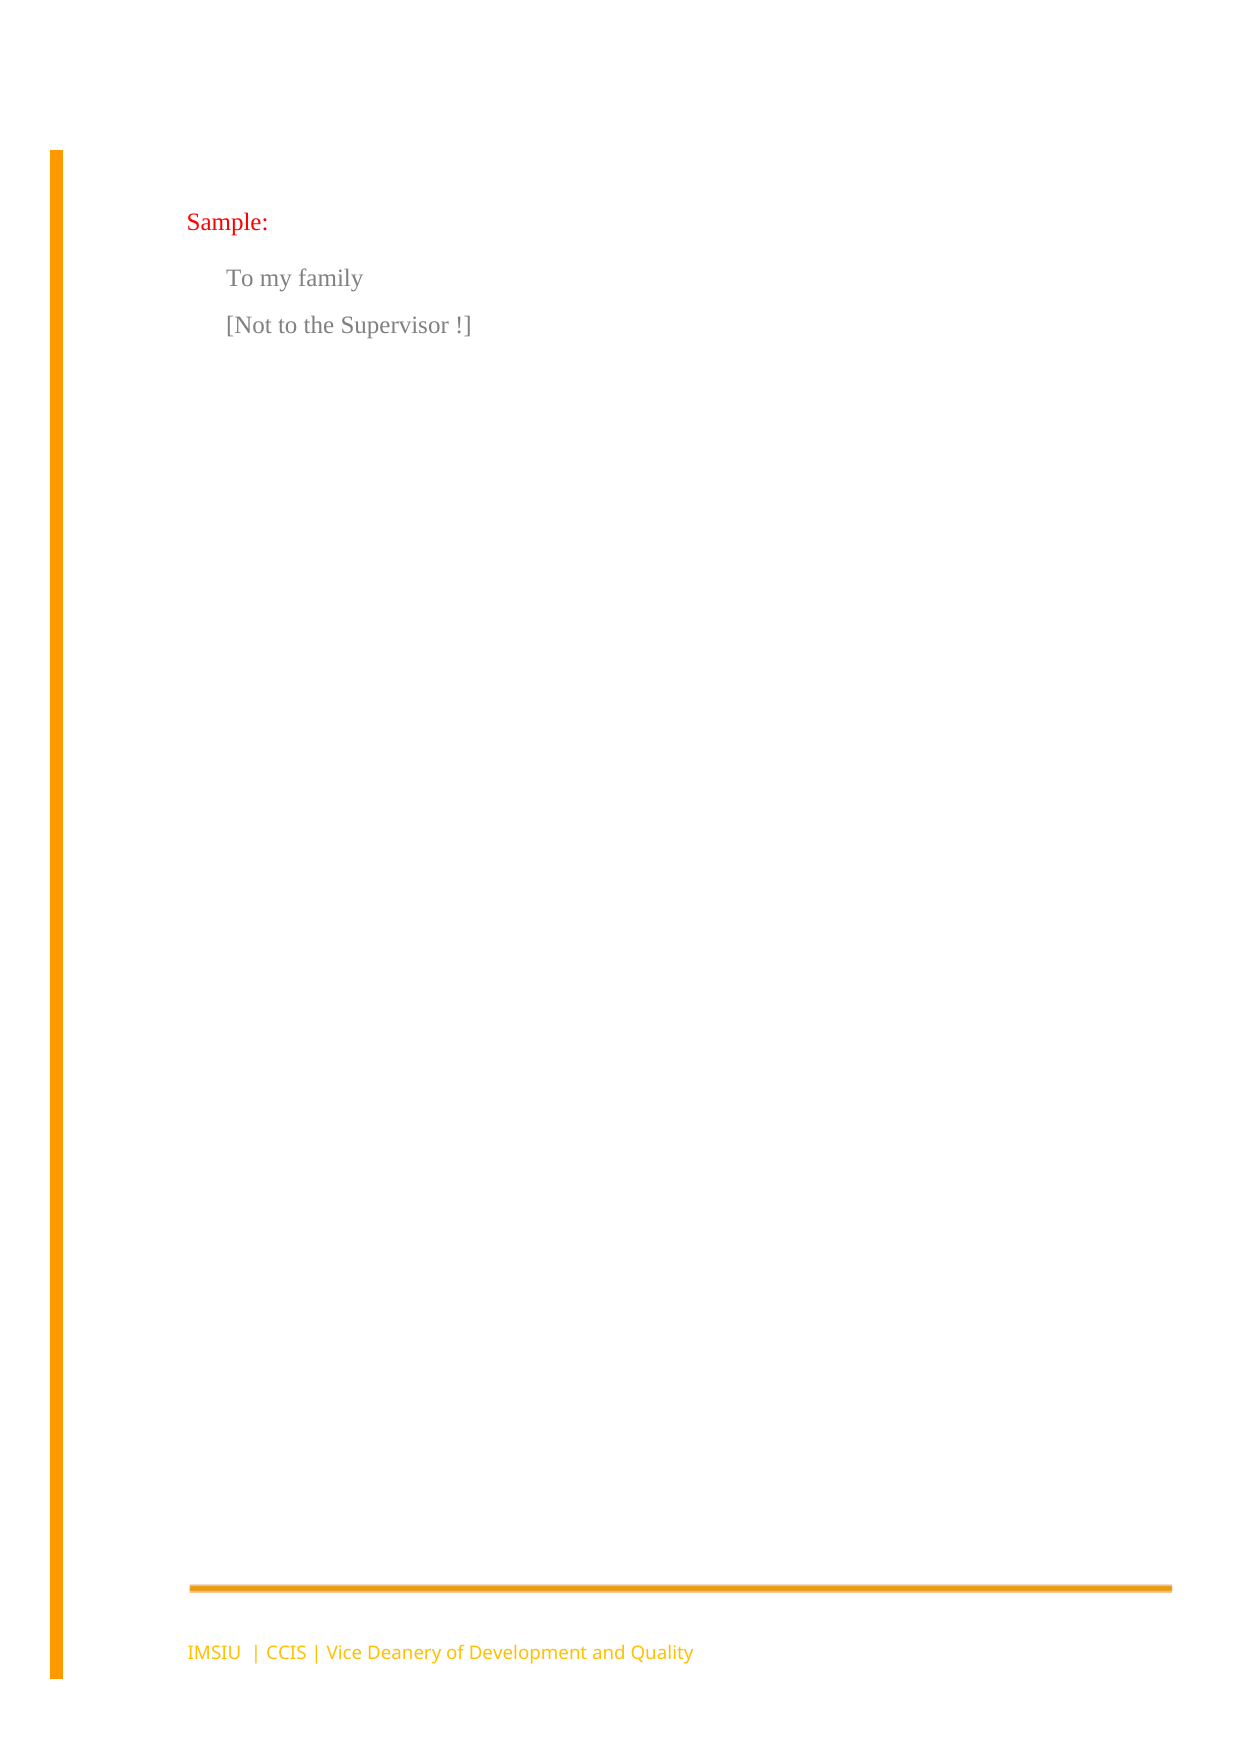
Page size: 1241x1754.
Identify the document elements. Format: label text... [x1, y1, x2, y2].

picture [187, 1583, 1177, 1593]
text [Not to the Supervisor !] [187, 310, 1090, 339]
text To my family [187, 263, 1090, 292]
text Sample: [186, 207, 1090, 236]
